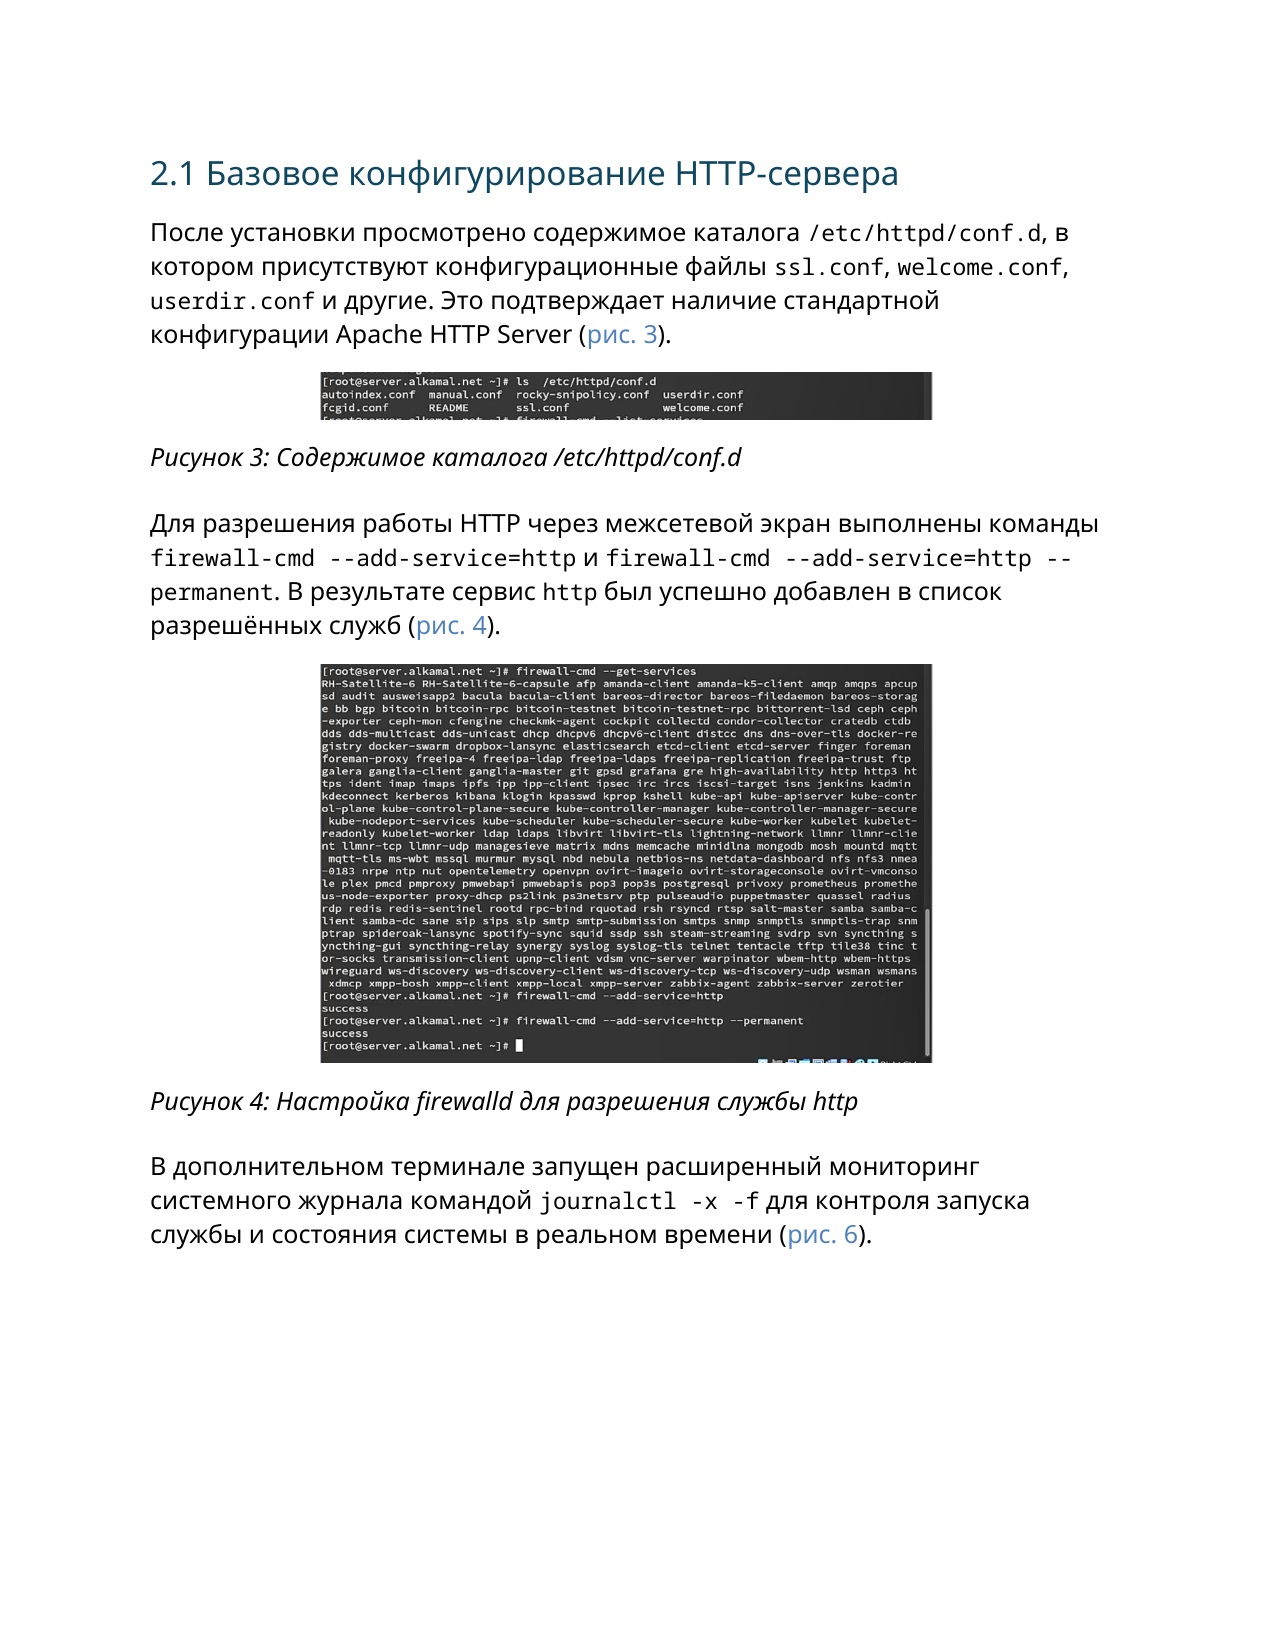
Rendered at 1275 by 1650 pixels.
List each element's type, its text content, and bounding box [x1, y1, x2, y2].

text После установки просмотрено содержимое каталога /etc/httpd/conf.d, в котором присутствуют конфигурационные файлы ssl.conf, welcome.conf, userdir.conf и другие. Это подтверждает наличие стандартной конфигурации Apache HTTP Server (рис. 3). [150, 214, 1125, 350]
picture [320, 664, 933, 1063]
table_header Рисунок 4: Настройка firewalld для разрешения службы http [139, 660, 1114, 1130]
picture [320, 372, 933, 420]
text Для разрешения работы HTTP через межсетевой экран выполнены команды firewall-cmd --add-service=http и firewall-cmd --add-service=http --permanent. В результате сервис http был успешно добавлен в список разрешённых служб (рис. 4). [150, 505, 1125, 642]
text В дополнительном терминале запущен расширенный мониторинг системного журнала командой journalctl -x -f для контроля запуска службы и состояния системы в реальном времени (рис. 6). [150, 1149, 1125, 1251]
subtitle 2.1 Базовое конфигурирование HTTP-сервера [150, 150, 1125, 195]
table_header Рисунок 3: Содержимое каталога /etc/httpd/conf.d [139, 369, 1114, 487]
